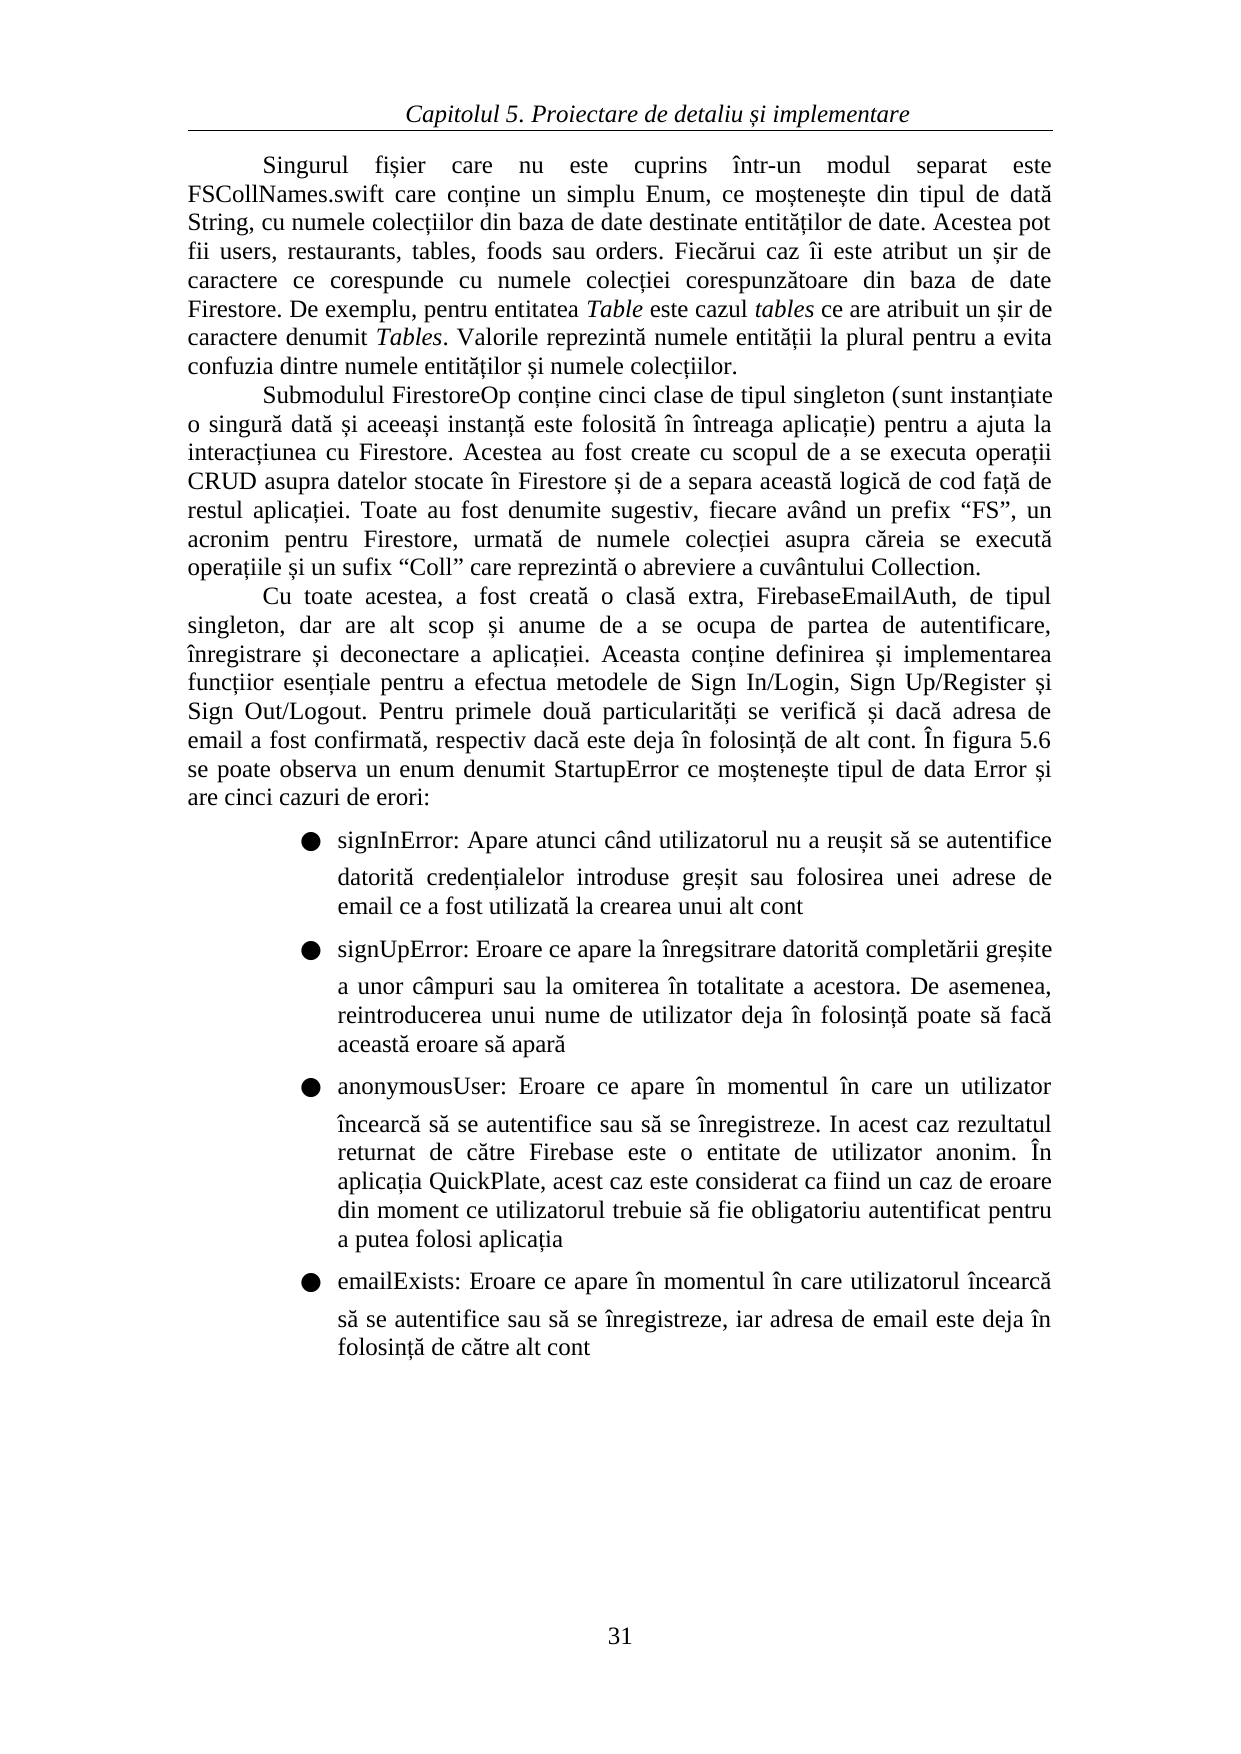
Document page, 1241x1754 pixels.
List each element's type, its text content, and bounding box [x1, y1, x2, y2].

text Submodulul FirestoreOp conține cinci clase de tipul singleton (sunt instanțiate o singură dată și aceeași instanță este folosită în întreaga aplicație) pentru a ajuta la interacțiunea cu Firestore. Acestea au fost create cu scopul de a se executa operații CRUD asupra datelor stocate în Firestore și de a separa această logică de cod față de restul aplicației. Toate au fost denumite sugestiv, fiecare având un prefix “FS”, un acronim pentru Firestore, urmată de numele colecției asupra căreia se execută operațiile și un sufix “Coll” care reprezintă o abreviere a cuvântului Collection. [187, 380, 1053, 581]
list signInError: Apare atunci când utilizatorul nu a reușit să se autentifice datorită credențialelor introduse greșit sau folosirea unei adrese de email ce a fost utilizată la crearea unui alt cont [300, 811, 1053, 920]
list signUpError: Eroare ce apare la înregsitrare datorită completării greșite a unor câmpuri sau la omiterea în totalitate a acestora. De asemenea, reintroducerea unui nume de utilizator deja în folosință poate să facă această eroare să apară [300, 920, 1053, 1057]
text Cu toate acestea, a fost creată o clasă extra, FirebaseEmailAuth, de tipul singleton, dar are alt scop și anume de a se ocupa de partea de autentificare, înregistrare și deconectare a aplicației. Aceasta conține definirea și implementarea funcțiior esențiale pentru a efectua metodele de Sign In/Login, Sign Up/Register și Sign Out/Logout. Pentru primele două particularități se verifică și dacă adresa de email a fost confirmată, respectiv dacă este deja în folosință de alt cont. În figura 5.6 se poate observa un enum denumit StartupError ce moștenește tipul de data Error și are cinci cazuri de erori: [187, 581, 1053, 811]
text Singurul fișier care nu este cuprins într-un modul separat este FSCollNames.swift care conține un simplu Enum, ce moștenește din tipul de dată String, cu numele colecțiilor din baza de date destinate entităților de date. Acestea pot fii users, restaurants, tables, foods sau orders. Fiecărui caz îi este atribut un șir de caractere ce corespunde cu numele colecției corespunzătoare din baza de date Firestore. De exemplu, pentru entitatea Table este cazul tables ce are atribuit un șir de caractere denumit Tables. Valorile reprezintă numele entității la plural pentru a evita confuzia dintre numele entităților și numele colecțiilor. [187, 150, 1053, 380]
list emailExists: Eroare ce apare în momentul în care utilizatorul încearcă să se autentifice sau să se înregistreze, iar adresa de email este deja în folosință de către alt cont [300, 1252, 1053, 1361]
list anonymousUser: Eroare ce apare în momentul în care un utilizator încearcă să se autentifice sau să se înregistreze. In acest caz rezultatul returnat de către Firebase este o entitate de utilizator anonim. În aplicația QuickPlate, acest caz este considerat ca fiind un caz de eroare din moment ce utilizatorul trebuie să fie obligatoriu autentificat pentru a putea folosi aplicația [300, 1057, 1053, 1252]
